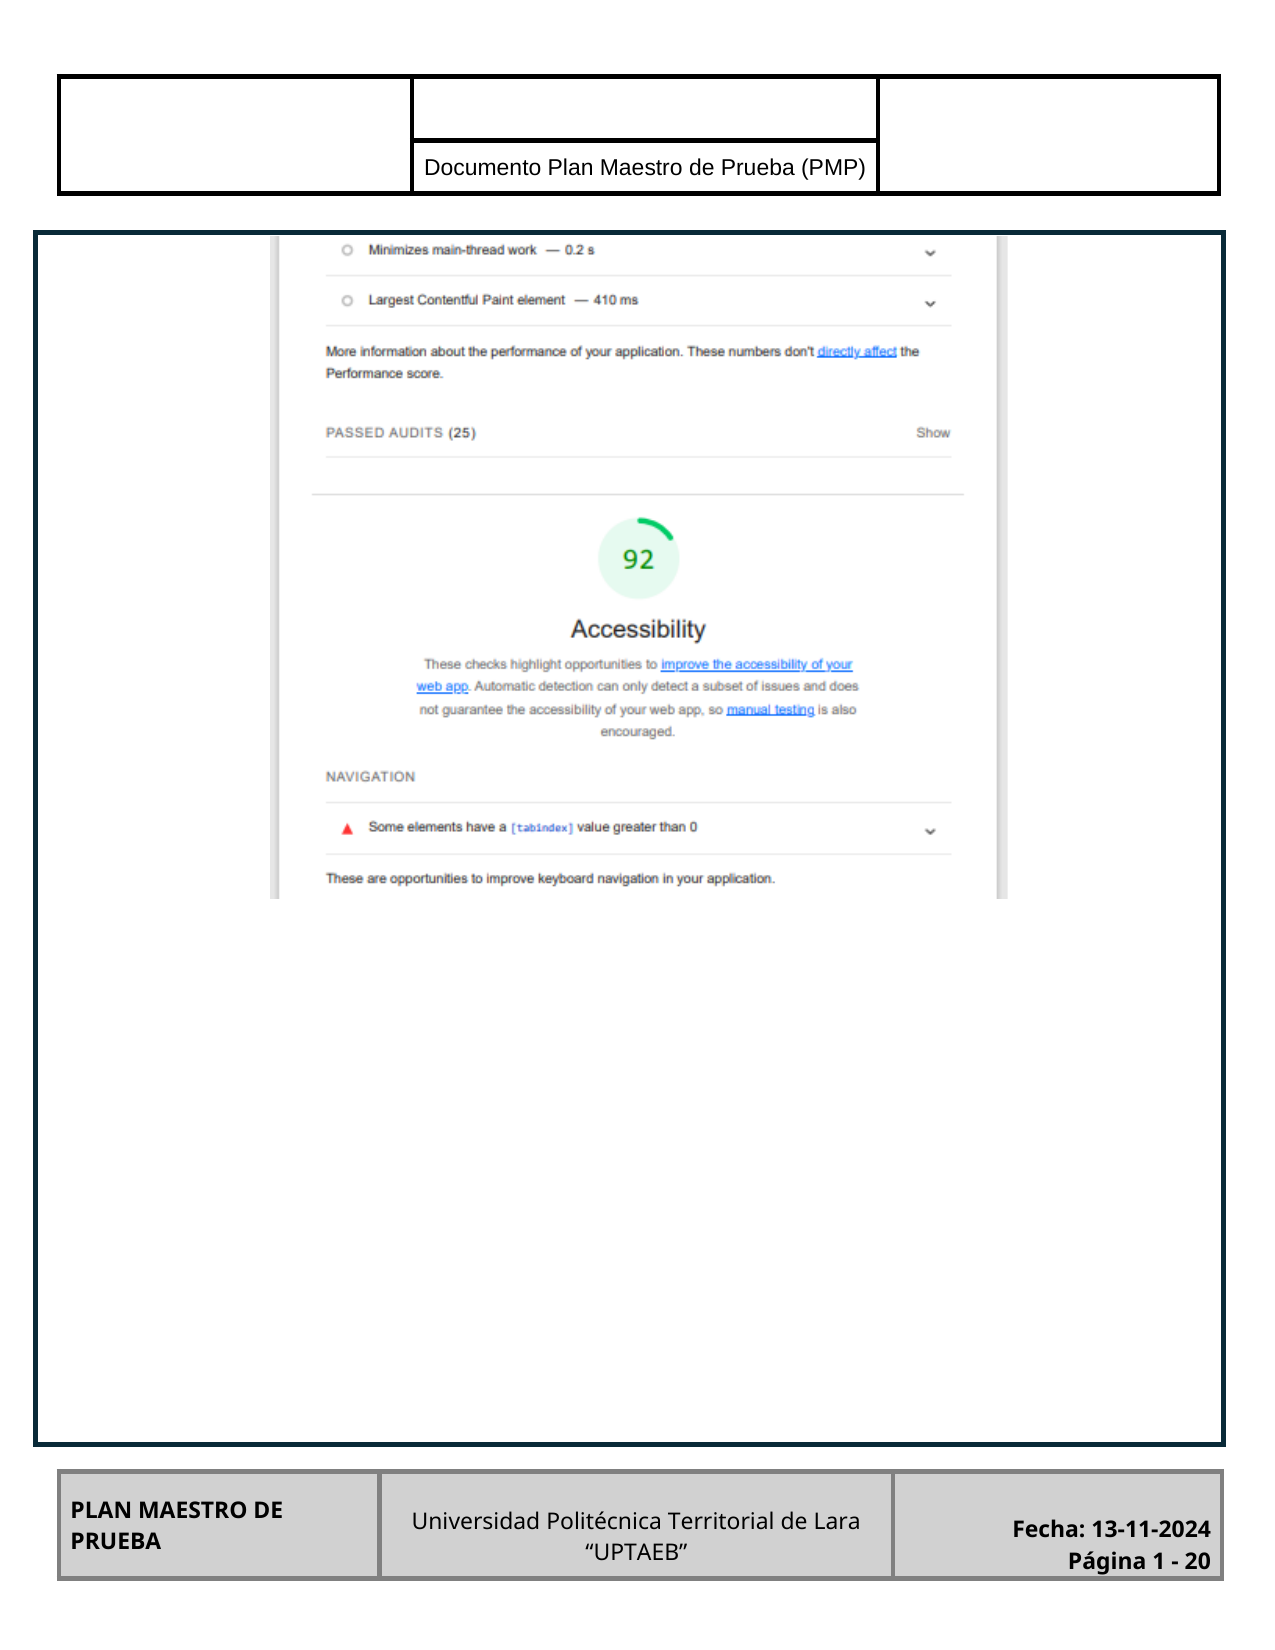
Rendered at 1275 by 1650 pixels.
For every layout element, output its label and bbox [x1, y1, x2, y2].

picture [270, 236, 1008, 899]
